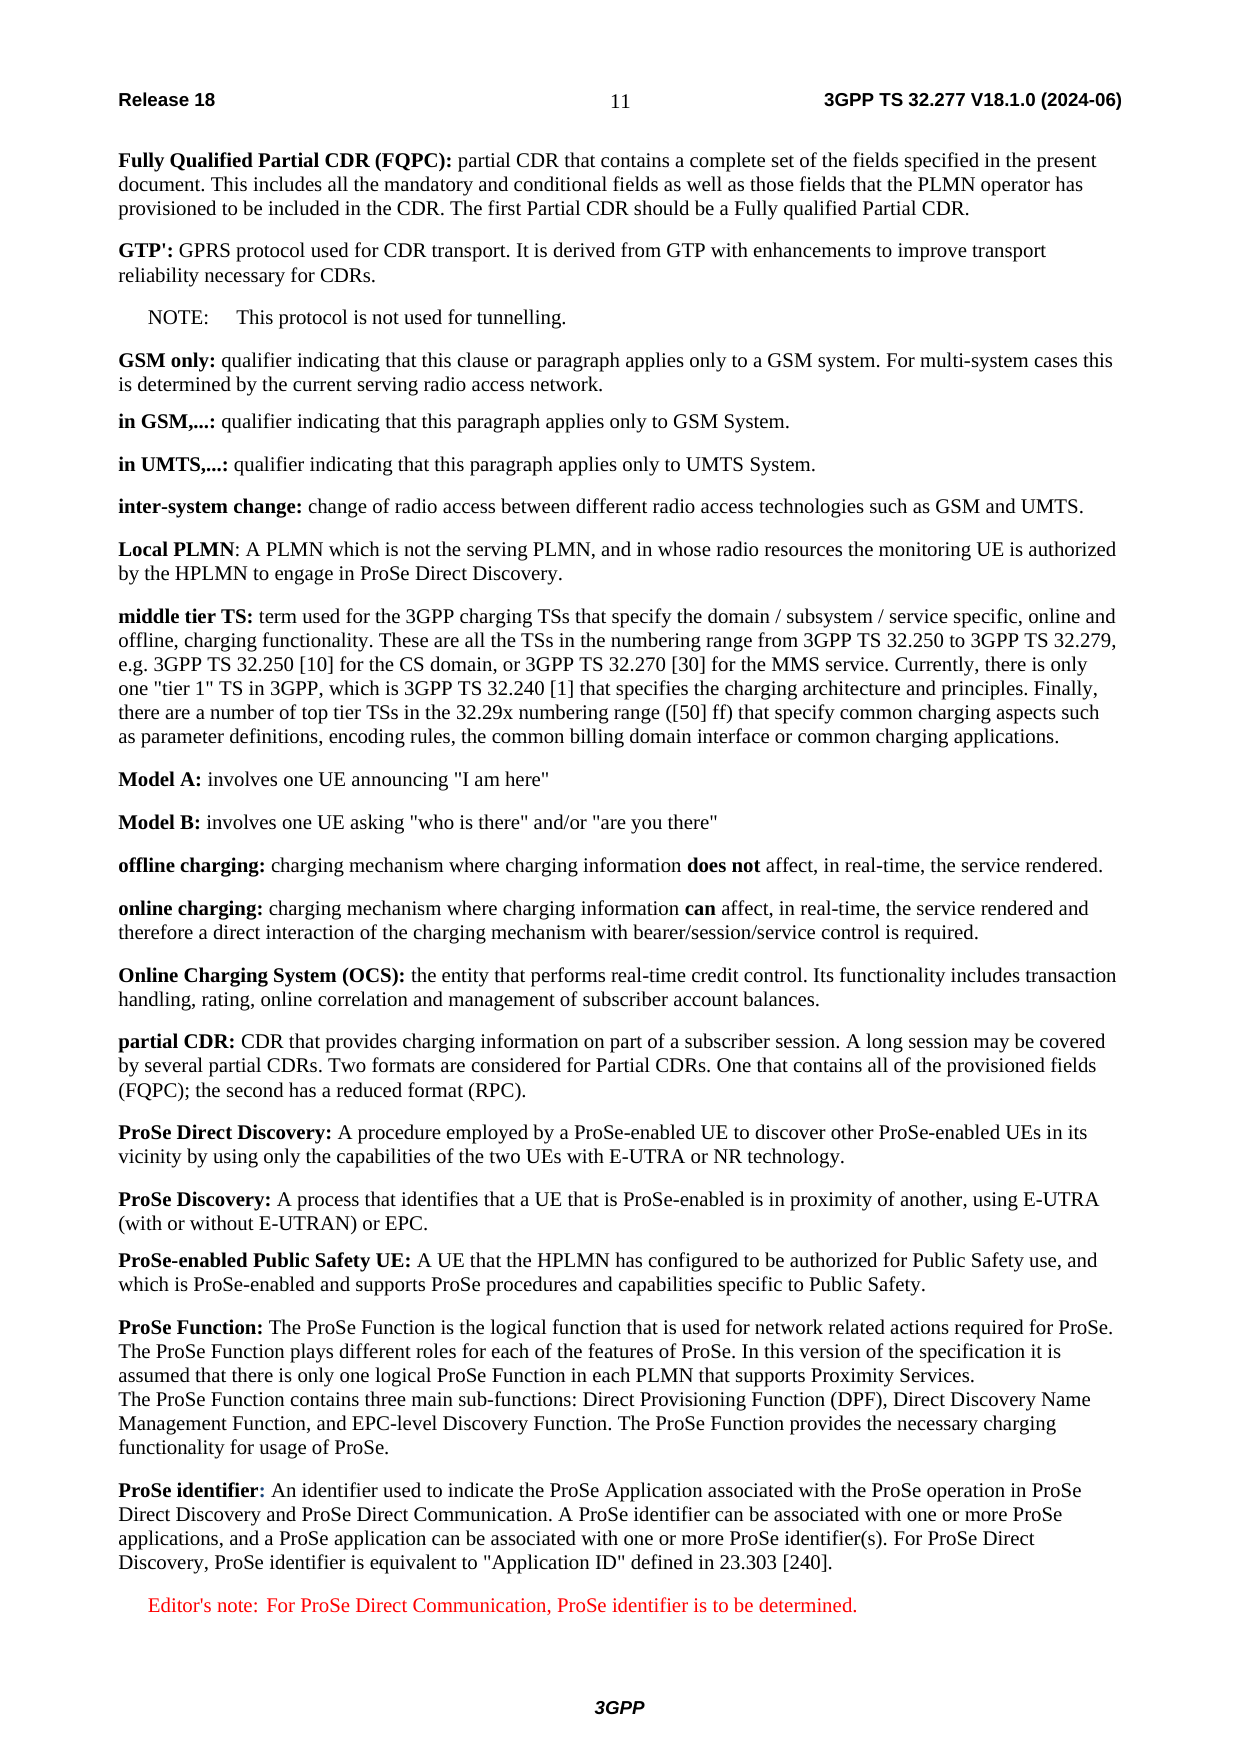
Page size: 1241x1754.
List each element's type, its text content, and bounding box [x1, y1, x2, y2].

text ProSe-enabled Public Safety UE: A UE that the HPLMN has configured to be authorized for Public Safety use, and which is ProSe-enabled and supports ProSe procedures and capabilities specific to Public Safety. [118, 1248, 1122, 1296]
text ProSe Function: The ProSe Function is the logical function that is used for network related actions required for ProSe. The ProSe Function plays different roles for each of the features of ProSe. In this version of the specification it is assumed that there is only one logical ProSe Function in each PLMN that supports Proximity Services. The ProSe Function contains three main sub-functions: Direct Provisioning Function (DPF), Direct Discovery Name Management Function, and EPC-level Discovery Function. The ProSe Function provides the necessary charging functionality for usage of ProSe. [118, 1315, 1122, 1459]
text offline charging: charging mechanism where charging information does not affect, in real-time, the service rendered. [118, 853, 1122, 877]
text NOTE: This protocol is not used for tunnelling. [148, 305, 1122, 329]
text ProSe Direct Discovery: A procedure employed by a ProSe-enabled UE to discover other ProSe-enabled UEs in its vicinity by using only the capabilities of the two UEs with E-UTRA or NR technology. [118, 1120, 1122, 1168]
text in GSM,...: qualifier indicating that this paragraph applies only to GSM System. [118, 409, 1122, 433]
text GTP': GPRS protocol used for CDR transport. It is derived from GTP with enhancements to improve transport reliability necessary for CDRs. [118, 238, 1122, 287]
text Editor's note: For ProSe Direct Communication, ProSe identifier is to be determined. [148, 1593, 1122, 1617]
text in UMTS,...: qualifier indicating that this paragraph applies only to UMTS System. [118, 452, 1122, 476]
text middle tier TS: term used for the 3GPP charging TSs that specify the domain / subsystem / service specific, online and offline, charging functionality. These are all the TSs in the numbering range from 3GPP TS 32.250 to 3GPP TS 32.279, e.g. 3GPP TS 32.250 [10] for the CS domain, or 3GPP TS 32.270 [30] for the MMS service. Currently, there is only one "tier 1" TS in 3GPP, which is 3GPP TS 32.240 [1] that specifies the charging architecture and principles. Finally, there are a number of top tier TSs in the 32.29x numbering range ([50] ff) that specify common charging aspects such as parameter definitions, encoding rules, the common billing domain interface or common charging applications. [118, 604, 1122, 748]
text GSM only: qualifier indicating that this clause or paragraph applies only to a GSM system. For multi-system cases this is determined by the current serving radio access network. [118, 348, 1122, 396]
text Fully Qualified Partial CDR (FQPC): partial CDR that contains a complete set of the fields specified in the present document. This includes all the mandatory and conditional fields as well as those fields that the PLMN operator has provisioned to be included in the CDR. The first Partial CDR should be a Fully qualified Partial CDR. [118, 147, 1122, 220]
text ProSe identifier: An identifier used to indicate the ProSe Application associated with the ProSe operation in ProSe Direct Discovery and ProSe Direct Communication. A ProSe identifier can be associated with one or more ProSe applications, and a ProSe application can be associated with one or more ProSe identifier(s). For ProSe Direct Discovery, ProSe identifier is equivalent to "Application ID" defined in 23.303 [240]. [118, 1478, 1122, 1574]
text online charging: charging mechanism where charging information can affect, in real-time, the service rendered and therefore a direct interaction of the charging mechanism with bearer/session/service control is required. [118, 896, 1122, 944]
text Model B: involves one UE asking "who is there" and/or "are you there" [118, 810, 1122, 834]
text Local PLMN: A PLMN which is not the serving PLMN, and in whose radio resources the monitoring UE is authorized by the HPLMN to engage in ProSe Direct Discovery. [118, 537, 1122, 585]
text Online Charging System (OCS): the entity that performs real-time credit control. Its functionality includes transaction handling, rating, online correlation and management of subscriber account balances. [118, 962, 1122, 1011]
text Model A: involves one UE announcing "I am here" [118, 767, 1122, 791]
text inter-system change: change of radio access between different radio access technologies such as GSM and UMTS. [118, 494, 1122, 518]
text partial CDR: CDR that provides charging information on part of a subscriber session. A long session may be covered by several partial CDRs. Two formats are considered for Partial CDRs. One that contains all of the provisioned fields (FQPC); the second has a reduced format (RPC). [118, 1029, 1122, 1102]
text ProSe Discovery: A process that identifies that a UE that is ProSe-enabled is in proximity of another, using E-UTRA (with or without E-UTRAN) or EPC. [118, 1187, 1122, 1235]
